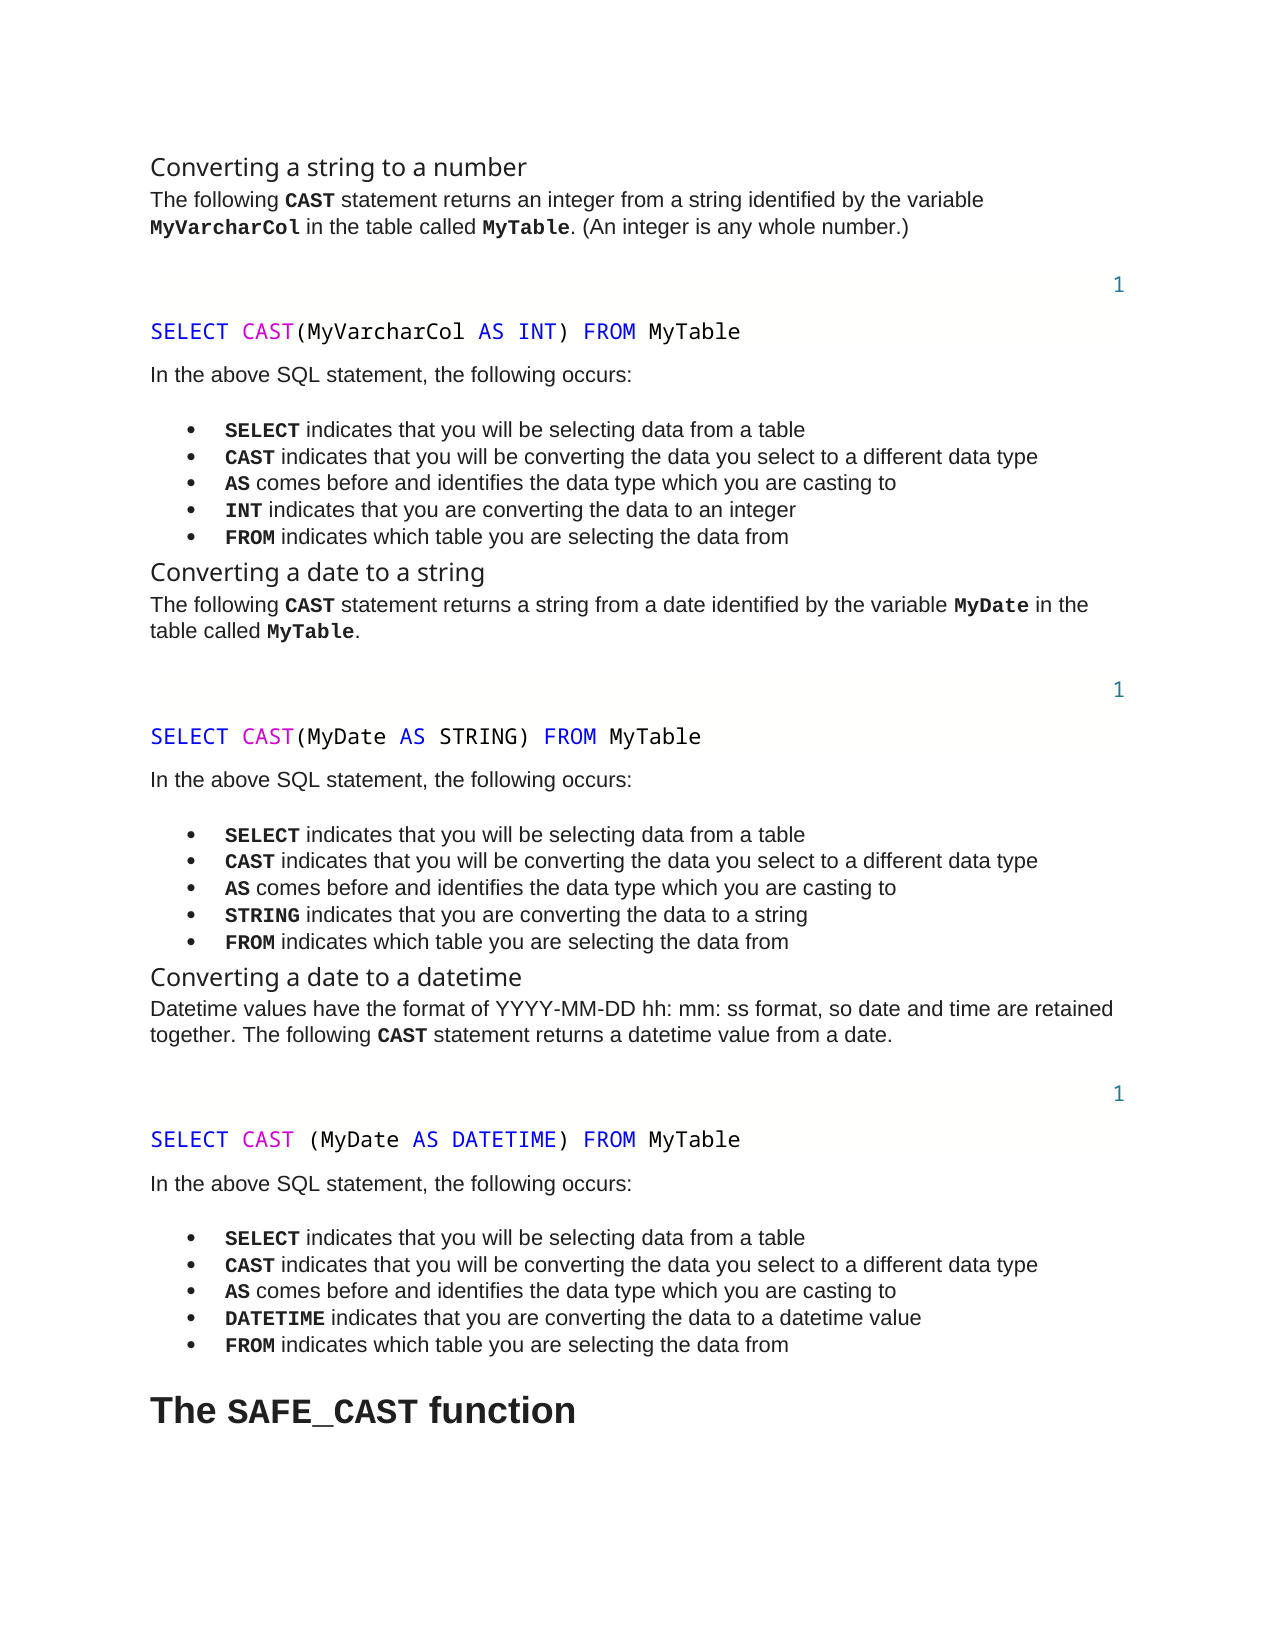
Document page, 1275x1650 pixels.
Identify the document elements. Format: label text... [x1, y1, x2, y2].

text SELECT CAST (MyDate AS DATETIME) FROM MyTable [150, 1124, 1125, 1154]
list FROM indicates which table you are selecting the data from [187, 524, 1125, 551]
text In the above SQL statement, the following occurs: [150, 767, 1125, 792]
list CAST indicates that you will be converting the data you select to a different data type [187, 848, 1125, 875]
text SELECT CAST(MyDate AS STRING) FROM MyTable [150, 721, 1125, 751]
text The following CAST statement returns an integer from a string identified by the variable MyVarcharCol in the table called MyTable. (An integer is any whole number.) [150, 187, 1125, 240]
list FROM indicates which table you are selecting the data from [187, 1332, 1125, 1359]
list STRING indicates that you are converting the data to a string [187, 902, 1125, 929]
text 1 [150, 1077, 1125, 1107]
list SELECT indicates that you will be selecting data from a table [187, 417, 1125, 443]
list AS comes before and identifies the data type which you are casting to [187, 470, 1125, 497]
subtitle The SAFE_CAST function [150, 1388, 1125, 1434]
list INT indicates that you are converting the data to an integer [187, 497, 1125, 524]
list DATETIME indicates that you are converting the data to a datetime value [187, 1305, 1125, 1332]
text In the above SQL statement, the following occurs: [150, 1170, 1125, 1196]
list AS comes before and identifies the data type which you are casting to [187, 1278, 1125, 1305]
subtitle Converting a date to a datetime [150, 959, 1125, 994]
text The following CAST statement returns a string from a date identified by the variable MyDate in the table called MyTable. [150, 592, 1125, 645]
list AS comes before and identifies the data type which you are casting to [187, 875, 1125, 902]
text 1 [150, 269, 1125, 299]
text 1 [150, 674, 1125, 704]
list CAST indicates that you will be converting the data you select to a different data type [187, 1252, 1125, 1278]
list SELECT indicates that you will be selecting data from a table [187, 1225, 1125, 1252]
text SELECT CAST(MyVarcharCol AS INT) FROM MyTable [150, 316, 1125, 346]
list FROM indicates which table you are selecting the data from [187, 929, 1125, 955]
subtitle Converting a string to a number [150, 150, 1125, 184]
text Datetime values have the format of YYYY-MM-DD hh: mm: ss format, so date and time are retained together. The following CAST statement returns a datetime value from a date. [150, 996, 1125, 1048]
subtitle Converting a date to a string [150, 555, 1125, 589]
list SELECT indicates that you will be selecting data from a table [187, 822, 1125, 848]
text In the above SQL statement, the following occurs: [150, 362, 1125, 388]
list CAST indicates that you will be converting the data you select to a different data type [187, 443, 1125, 470]
